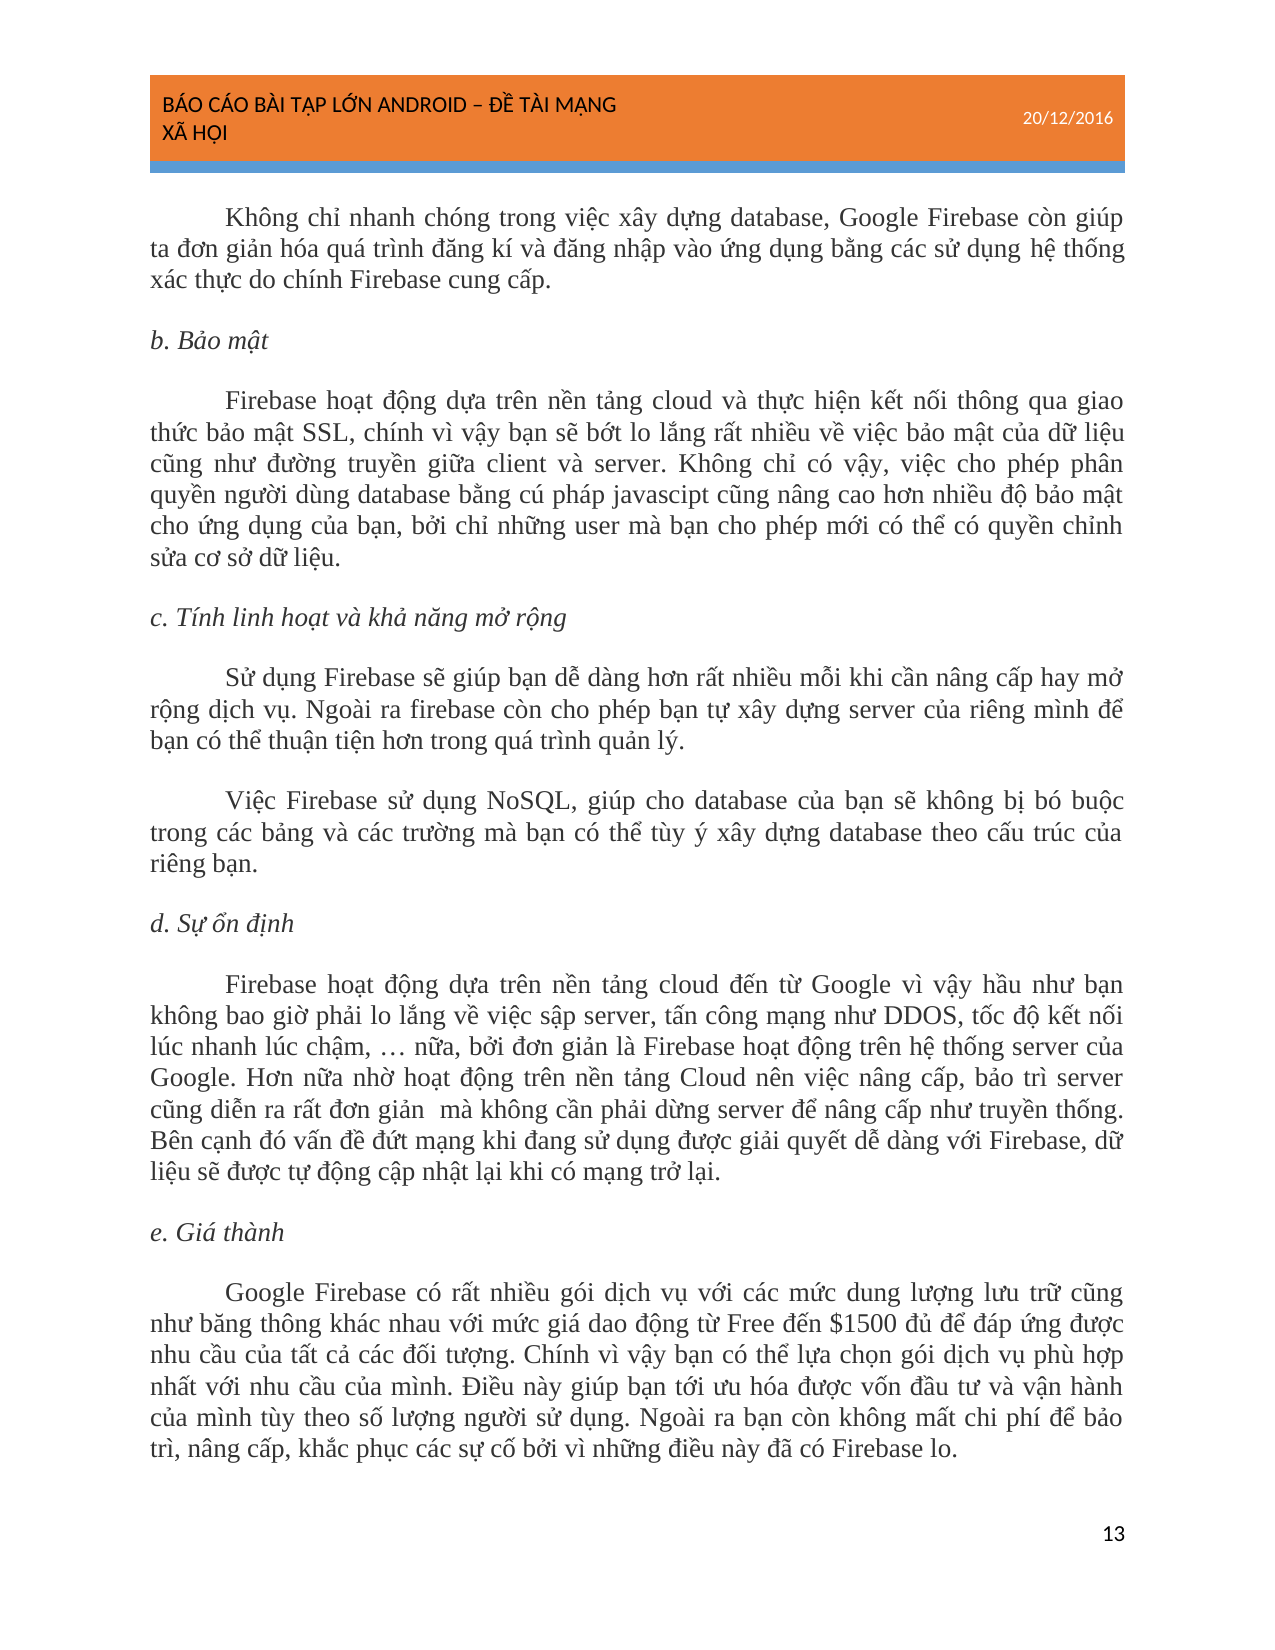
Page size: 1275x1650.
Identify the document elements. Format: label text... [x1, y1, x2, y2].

subtitle d. Sự ổn định [150, 907, 1125, 938]
text Google Firebase có rất nhiều gói dịch vụ với các mức dung lượng lưu trữ cũng như băng thông khác nhau với mức giá dao động từ Free đến $1500 đủ để đáp ứng được nhu cầu của tất cả các đối tượng. Chính vì vậy bạn có thể lựa chọn gói dịch vụ phù hợp nhất với nhu cầu của mình. Điều này giúp bạn tới ưu hóa được vốn đầu tư và vận hành của mình tùy theo số lượng người sử dụng. Ngoài ra bạn còn không mất chi phí để bảo trì, nâng cấp, khắc phục các sự cố bởi vì những điều này đã có Firebase lo. [150, 1276, 1125, 1463]
subtitle b. Bảo mật [150, 324, 1125, 355]
text Firebase hoạt động dựa trên nền tảng cloud và thực hiện kết nối thông qua giao thức bảo mật SSL, chính vì vậy bạn sẽ bớt lo lắng rất nhiều về việc bảo mật của dữ liệu cũng như đường truyền giữa client và server. Không chỉ có vậy, việc cho phép phân quyền người dùng database bằng cú pháp javascipt cũng nâng cao hơn nhiều độ bảo mật cho ứng dụng của bạn, bởi chỉ những user mà bạn cho phép mới có thể có quyền chỉnh sửa cơ sở dữ liệu. [150, 384, 1125, 572]
text Firebase hoạt động dựa trên nền tảng cloud đến từ Google vì vậy hầu như bạn không bao giờ phải lo lắng về việc sập server, tấn công mạng như DDOS, tốc độ kết nối lúc nhanh lúc chậm, … nữa, bởi đơn giản là Firebase hoạt động trên hệ thống server của Google. Hơn nữa nhờ hoạt động trên nền tảng Cloud nên việc nâng cấp, bảo trì server cũng diễn ra rất đơn giản mà không cần phải dừng server để nâng cấp như truyền thống. Bên cạnh đó vấn đề đứt mạng khi đang sử dụng được giải quyết dễ dàng với Firebase, dữ liệu sẽ được tự động cập nhật lại khi có mạng trở lại. [150, 968, 1125, 1186]
text Không chỉ nhanh chóng trong việc xây dựng database, Google Firebase còn giúp ta đơn giản hóa quá trình đăng kí và đăng nhập vào ứng dụng bằng các sử dụng hệ thống xác thực do chính Firebase cung cấp. [150, 201, 1125, 295]
text Sử dụng Firebase sẽ giúp bạn dễ dàng hơn rất nhiều mỗi khi cần nâng cấp hay mở rộng dịch vụ. Ngoài ra firebase còn cho phép bạn tự xây dựng server của riêng mình để bạn có thể thuận tiện hơn trong quá trình quản lý. [150, 661, 1125, 755]
subtitle c. Tính linh hoạt và khả năng mở rộng [150, 601, 1125, 632]
text Việc Firebase sử dụng NoSQL, giúp cho database của bạn sẽ không bị bó buộc trong các bảng và các trường mà bạn có thể tùy ý xây dựng database theo cấu trúc của riêng bạn. [150, 784, 1125, 878]
subtitle e. Giá thành [150, 1216, 1125, 1247]
